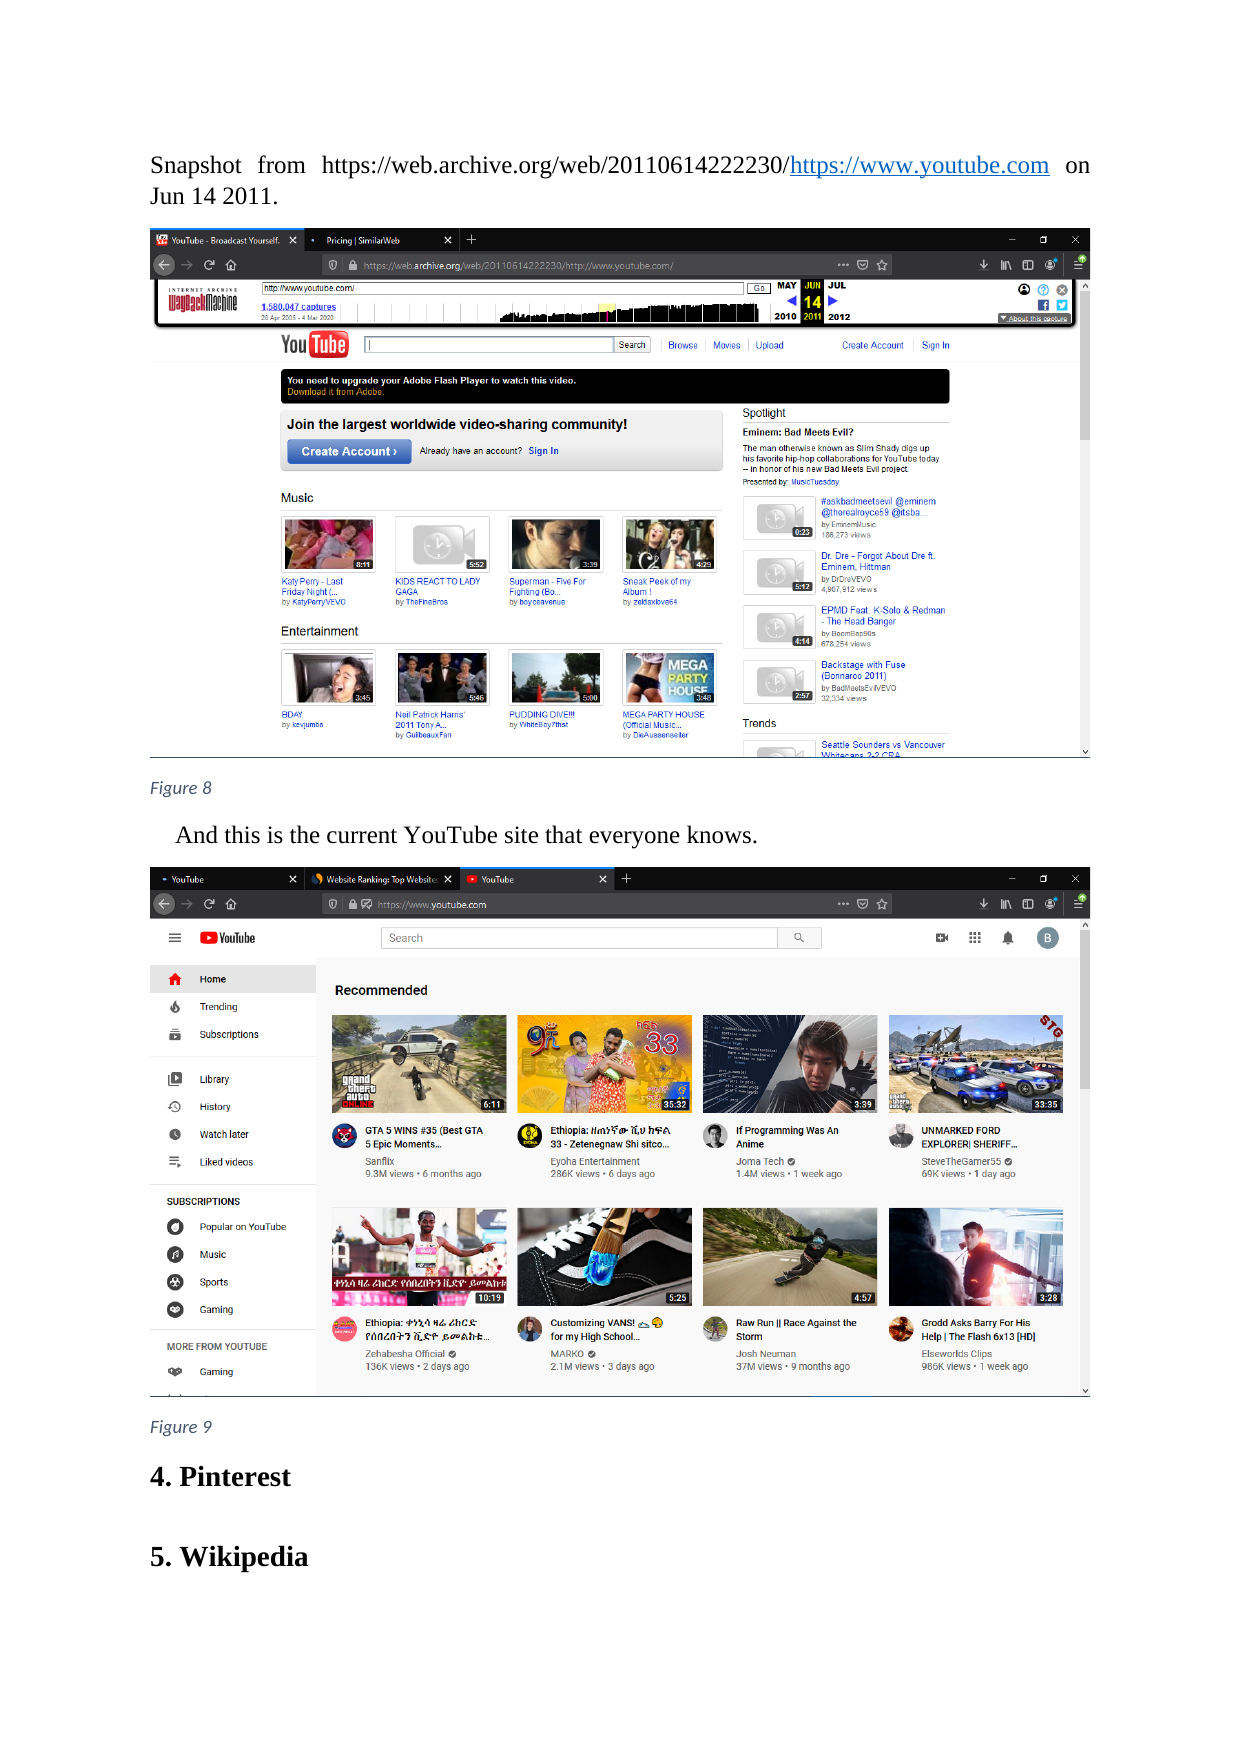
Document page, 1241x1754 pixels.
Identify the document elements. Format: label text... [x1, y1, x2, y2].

subtitle 5. Wikipedia [150, 1539, 1090, 1573]
subtitle 4. Pinterest [150, 1459, 1090, 1492]
picture [150, 228, 1091, 758]
text And this is the current YouTube site that everyone knows. [150, 820, 1090, 849]
text Snapshot from https://web.archive.org/web/20110614222230/https://www.youtube.com on Jun 14 2011. [150, 150, 1090, 210]
picture [150, 867, 1091, 1397]
